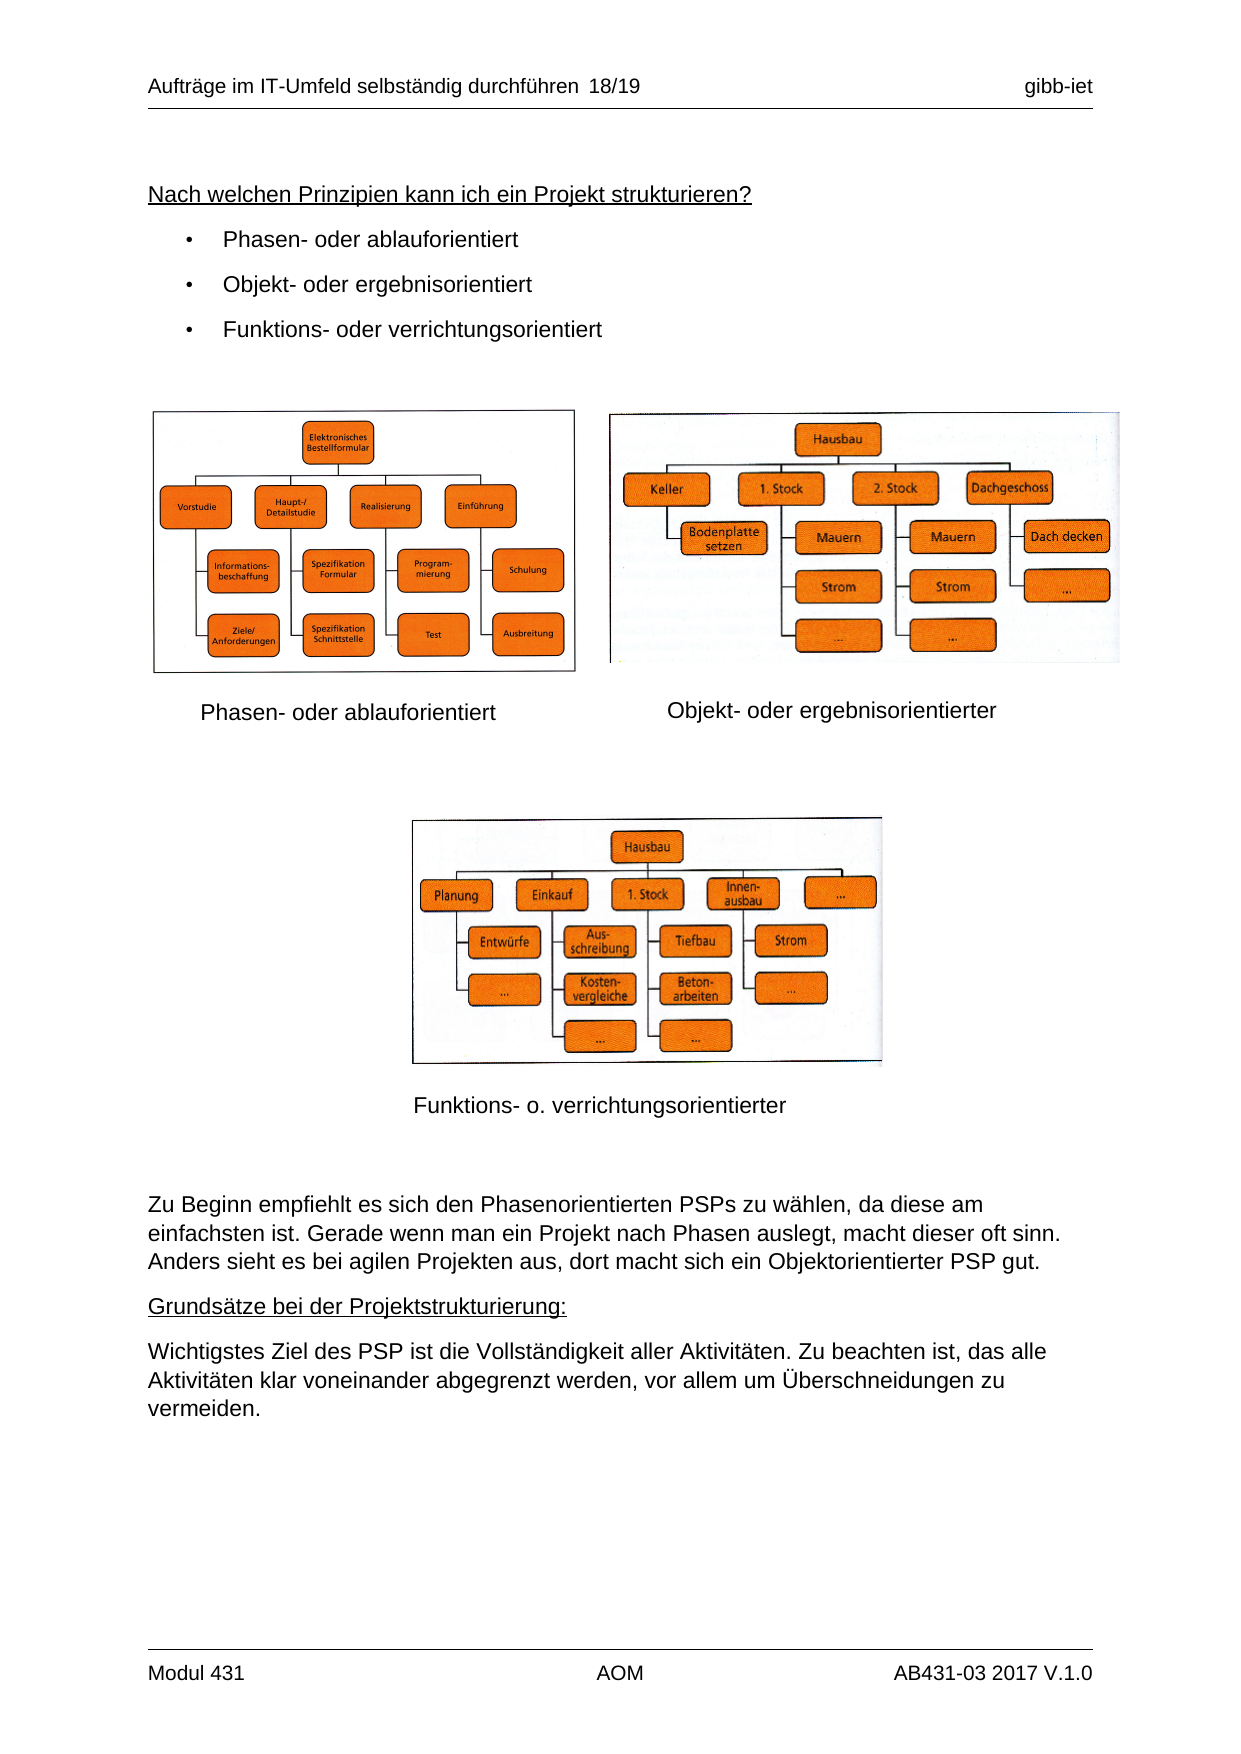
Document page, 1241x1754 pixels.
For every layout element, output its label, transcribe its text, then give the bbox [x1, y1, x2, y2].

list Objekt- oder ergebnisorientiert [185, 271, 1093, 297]
text Zu Beginn empfiehlt es sich den Phasenorientierten PSPs zu wählen, da diese am einfachsten ist. Gerade wenn man ein Projekt nach Phasen auslegt, macht dieser oft sinn. Anders sieht es bei agilen Projekten aus, dort macht sich ein Objektorientierter PSP gut. [148, 1191, 1093, 1274]
picture [607, 412, 1120, 662]
picture [147, 406, 578, 677]
picture [410, 815, 882, 1065]
text Wichtigstes Ziel des PSP ist die Vollständigkeit aller Aktivitäten. Zu beachten ist, das alle Aktivitäten klar voneinander abgegrenzt werden, vor allem um Überschneidungen zu vermeiden. [148, 1338, 1093, 1421]
list Phasen- oder ablauforientiert [185, 226, 1093, 252]
list Funktions- oder verrichtungsorientiert [185, 316, 1093, 343]
text Grundsätze bei der Projektstrukturierung: [148, 1293, 1093, 1319]
text Nach welchen Prinzipien kann ich ein Projekt strukturieren? [148, 181, 1093, 207]
